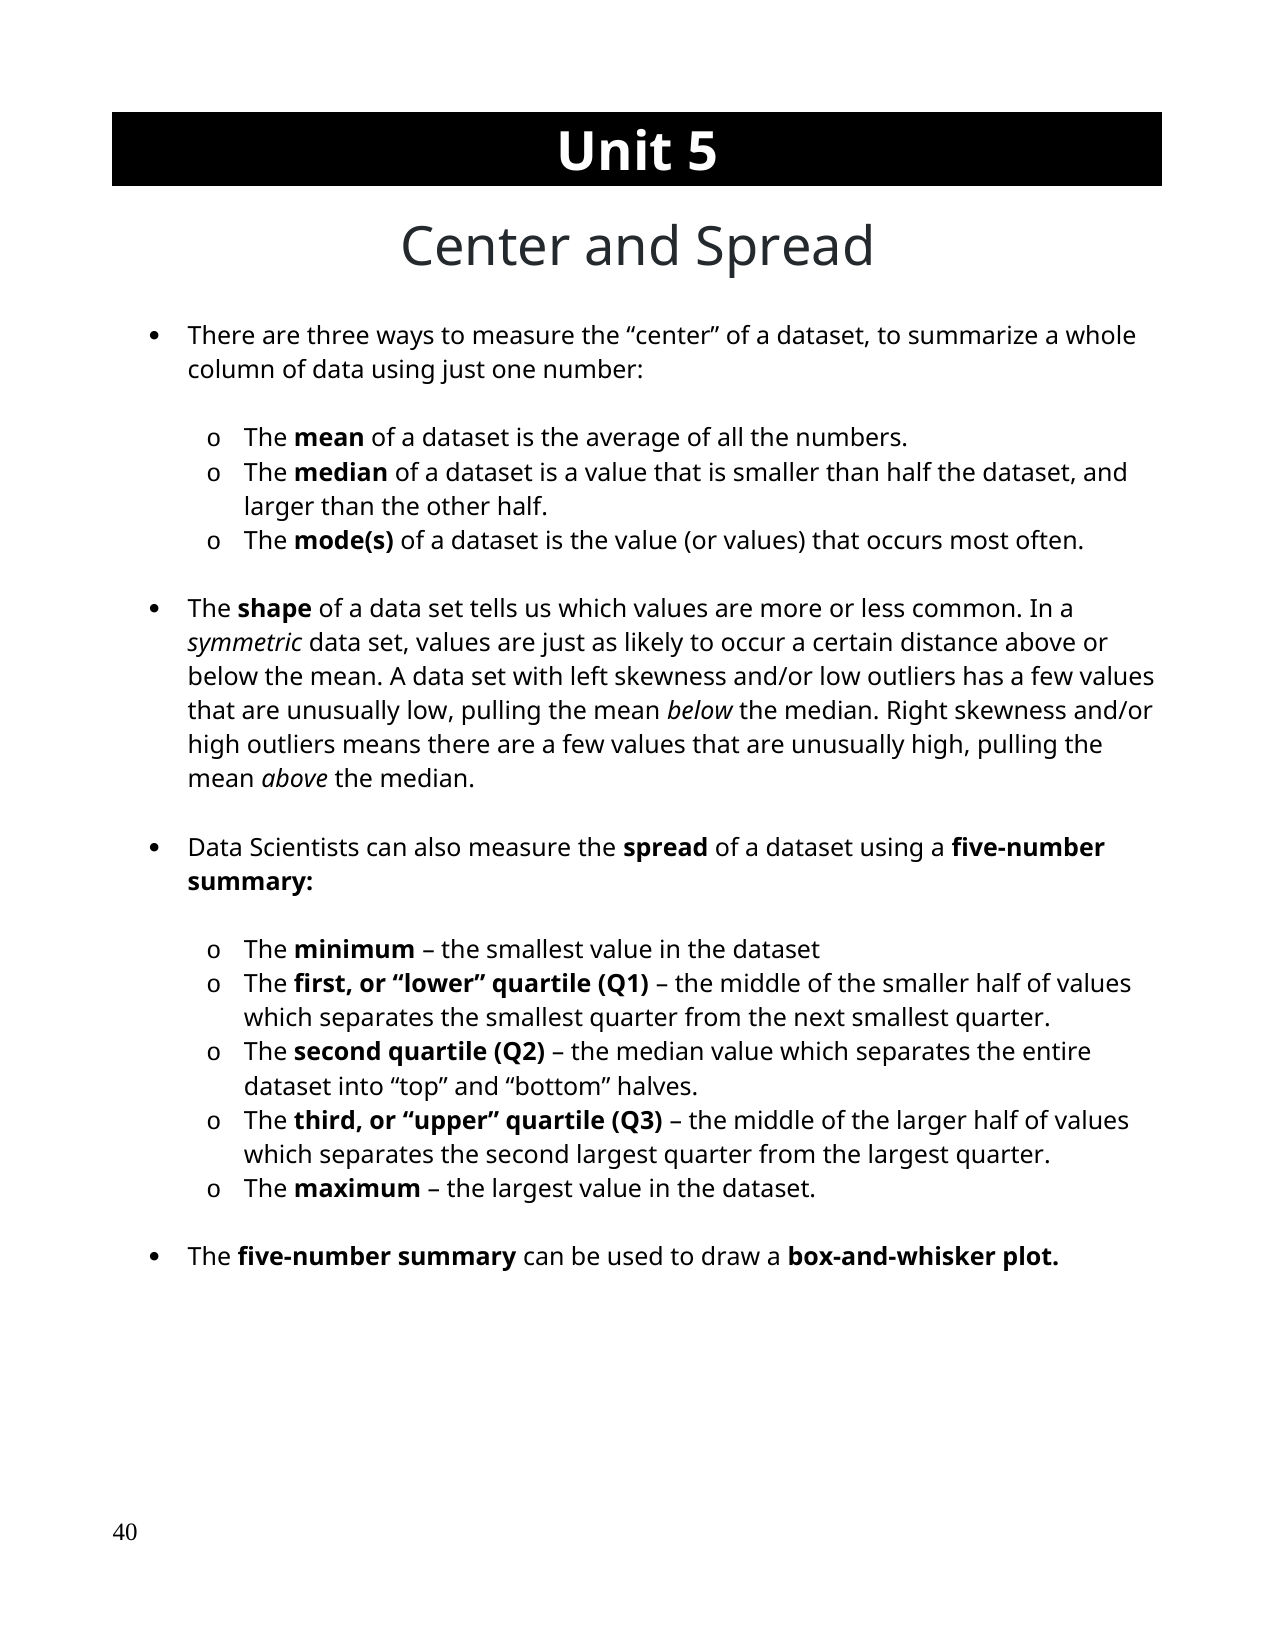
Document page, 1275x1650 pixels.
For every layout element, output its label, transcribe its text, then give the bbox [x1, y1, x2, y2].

list The median of a dataset is a value that is smaller than half the dataset, and larger than the other half. [206, 454, 1162, 522]
list The mode(s) of a dataset is the value (or values) that occurs most often. [206, 522, 1162, 557]
list The mean of a dataset is the average of all the numbers. [206, 420, 1162, 454]
list The shape of a data set tells us which values are more or less common. In a symmetric data set, values are just as likely to occur a certain distance above or below the mean. A data set with left skewness and/or low outliers has a few values that are unusually low, pulling the mean below the median. Right skewness and/or high outliers means there are a few values that are unusually high, pulling the mean above the median. [150, 591, 1162, 795]
list The minimum – the smallest value in the dataset [206, 931, 1162, 966]
list The first, or “lower” quartile (Q1) – the middle of the smaller half of values which separates the smallest quarter from the next smallest quarter. [206, 966, 1162, 1034]
list There are three ways to measure the “center” of a dataset, to summarize a whole column of data using just one number: [150, 318, 1162, 386]
list The maximum – the largest value in the dataset. [206, 1171, 1162, 1205]
list The five-number summary can be used to draw a box-and-whisker plot. [150, 1239, 1162, 1273]
list The third, or “upper” quartile (Q3) – the middle of the larger half of values which separates the second largest quarter from the largest quarter. [206, 1102, 1162, 1171]
subtitle Center and Spread [112, 207, 1162, 281]
list Data Scientists can also measure the spread of a dataset using a five-number summary: [150, 829, 1162, 897]
list The second quartile (Q2) – the median value which separates the entire dataset into “top” and “bottom” halves. [206, 1034, 1162, 1102]
subtitle Unit 5 [112, 112, 1162, 186]
